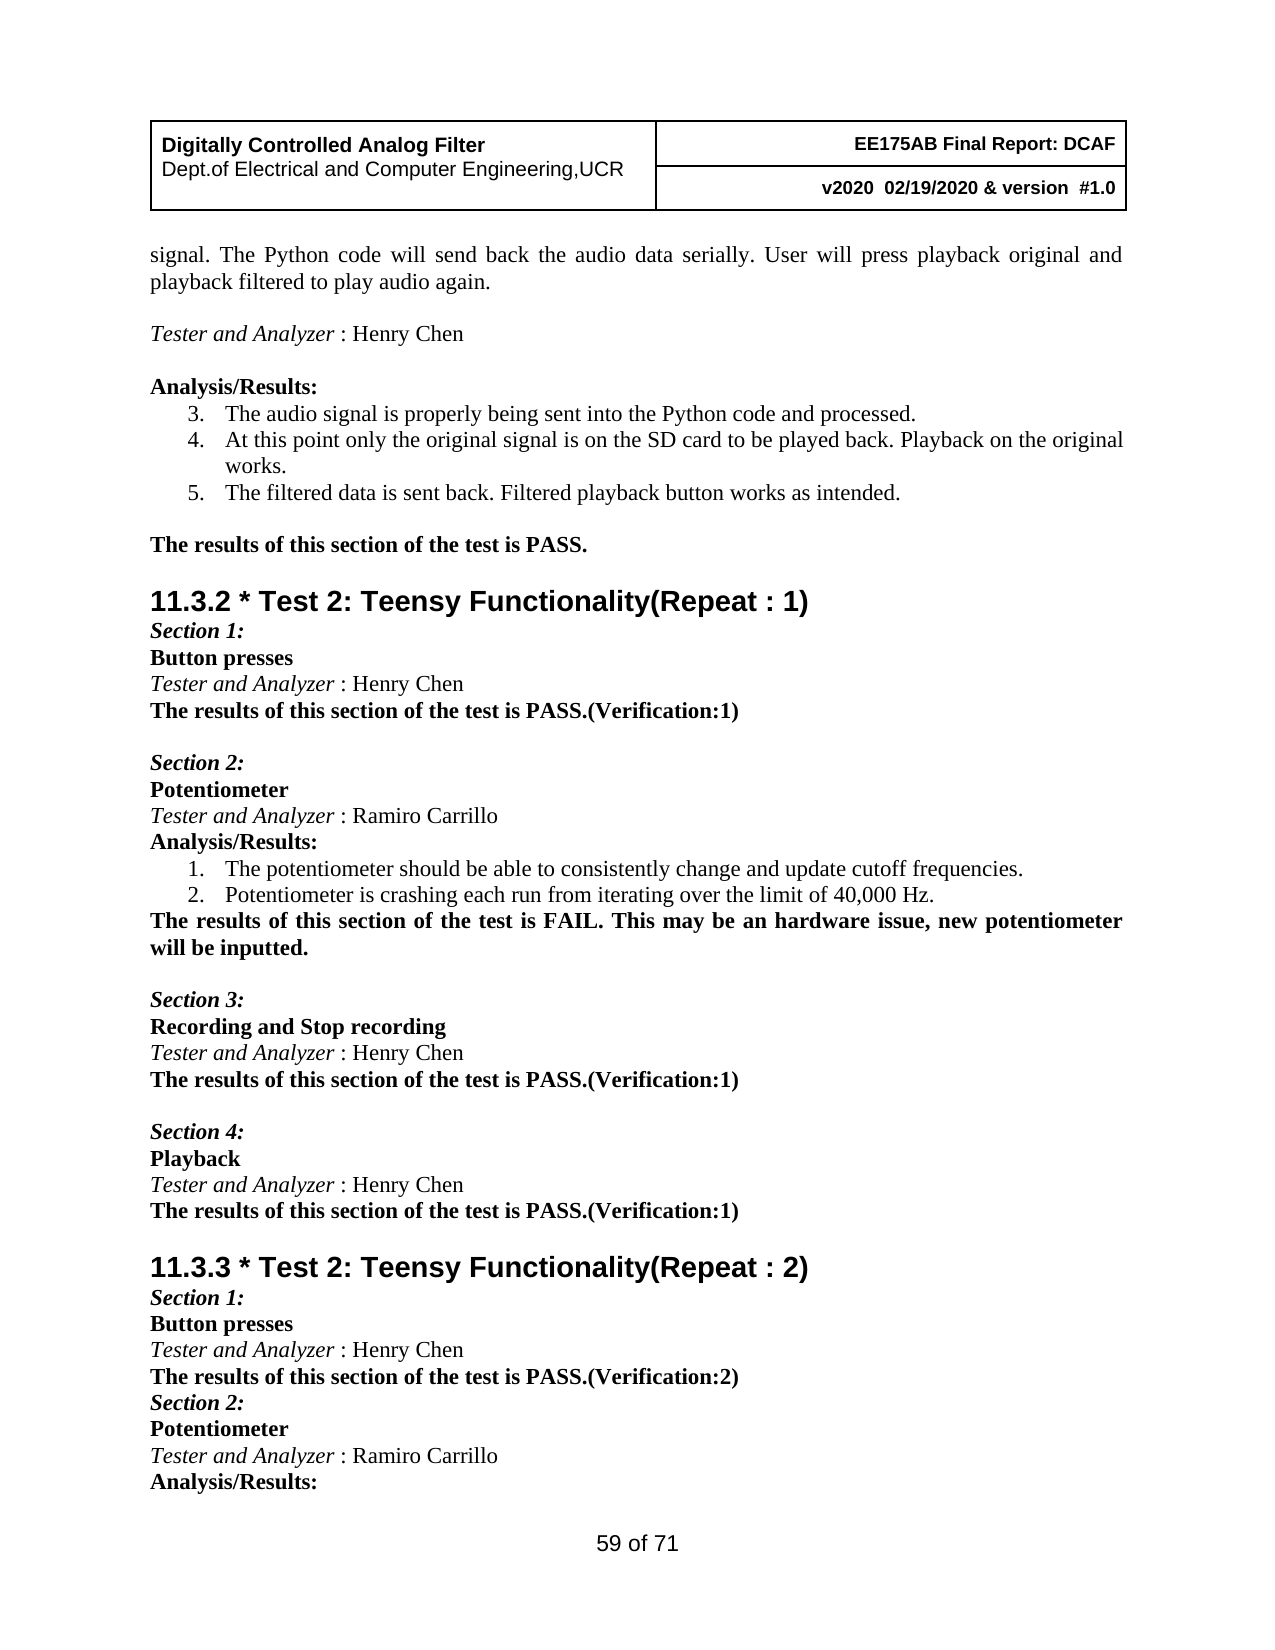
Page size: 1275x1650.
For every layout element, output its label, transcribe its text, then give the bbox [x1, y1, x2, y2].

text Potentiometer [150, 776, 1125, 802]
text The results of this section of the test is PASS.(Verification:1) [150, 1197, 1125, 1224]
text Tester and Analyzer : Henry Chen [150, 1171, 1125, 1197]
list The audio signal is properly being sent into the Python code and processed. [187, 399, 1125, 426]
text Recording and Stop recording [150, 1013, 1125, 1039]
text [150, 241, 1125, 294]
text The results of this section of the test is PASS.(Verification:1) [150, 1066, 1125, 1092]
text The results of this section of the test is PASS.(Verification:2) [150, 1363, 1125, 1389]
text Section 4: [150, 1118, 1125, 1145]
text The results of this section of the test is FAIL. This may be an hardware issue, new potentiometer will be inputted. [150, 907, 1125, 960]
text Section 3: [150, 987, 1125, 1013]
text Button presses [150, 644, 1125, 670]
text 11.3.2 * Test 2: Teensy Functionality(Repeat : 1) [150, 584, 1125, 618]
text 11.3.3 * Test 2: Teensy Functionality(Repeat : 2) [150, 1250, 1125, 1284]
text Playback [150, 1145, 1125, 1171]
text Tester and Analyzer : Ramiro Carrillo [150, 1442, 1125, 1468]
list The filtered data is sent back. Filtered playback button works as intended. [187, 479, 1125, 505]
text Analysis/Results: [150, 1468, 1125, 1494]
list At this point only the original signal is on the SD card to be played back. Playback on the original works. [187, 426, 1125, 479]
text Tester and Analyzer : Henry Chen [150, 1039, 1125, 1066]
text Section 1: [150, 1284, 1125, 1310]
text Tester and Analyzer : Henry Chen [150, 1336, 1125, 1363]
text Analysis/Results: [150, 828, 1125, 855]
list Potentiometer is crashing each run from iterating over the limit of 40,000 Hz. [187, 881, 1125, 907]
text Section 2: [150, 1389, 1125, 1415]
text Section 2: [150, 749, 1125, 776]
text Analysis/Results: [150, 373, 1125, 399]
text Tester and Analyzer : Ramiro Carrillo [150, 802, 1125, 828]
text The results of this section of the test is PASS. [150, 531, 1125, 558]
text Tester and Analyzer : Henry Chen [150, 321, 1125, 347]
text Potentiometer [150, 1415, 1125, 1442]
text Button presses [150, 1310, 1125, 1336]
list The potentiometer should be able to consistently change and update cutoff frequencies. [187, 855, 1125, 881]
text Section 1: [150, 618, 1125, 644]
text The results of this section of the test is PASS.(Verification:1) [150, 697, 1125, 723]
text Tester and Analyzer : Henry Chen [150, 670, 1125, 697]
